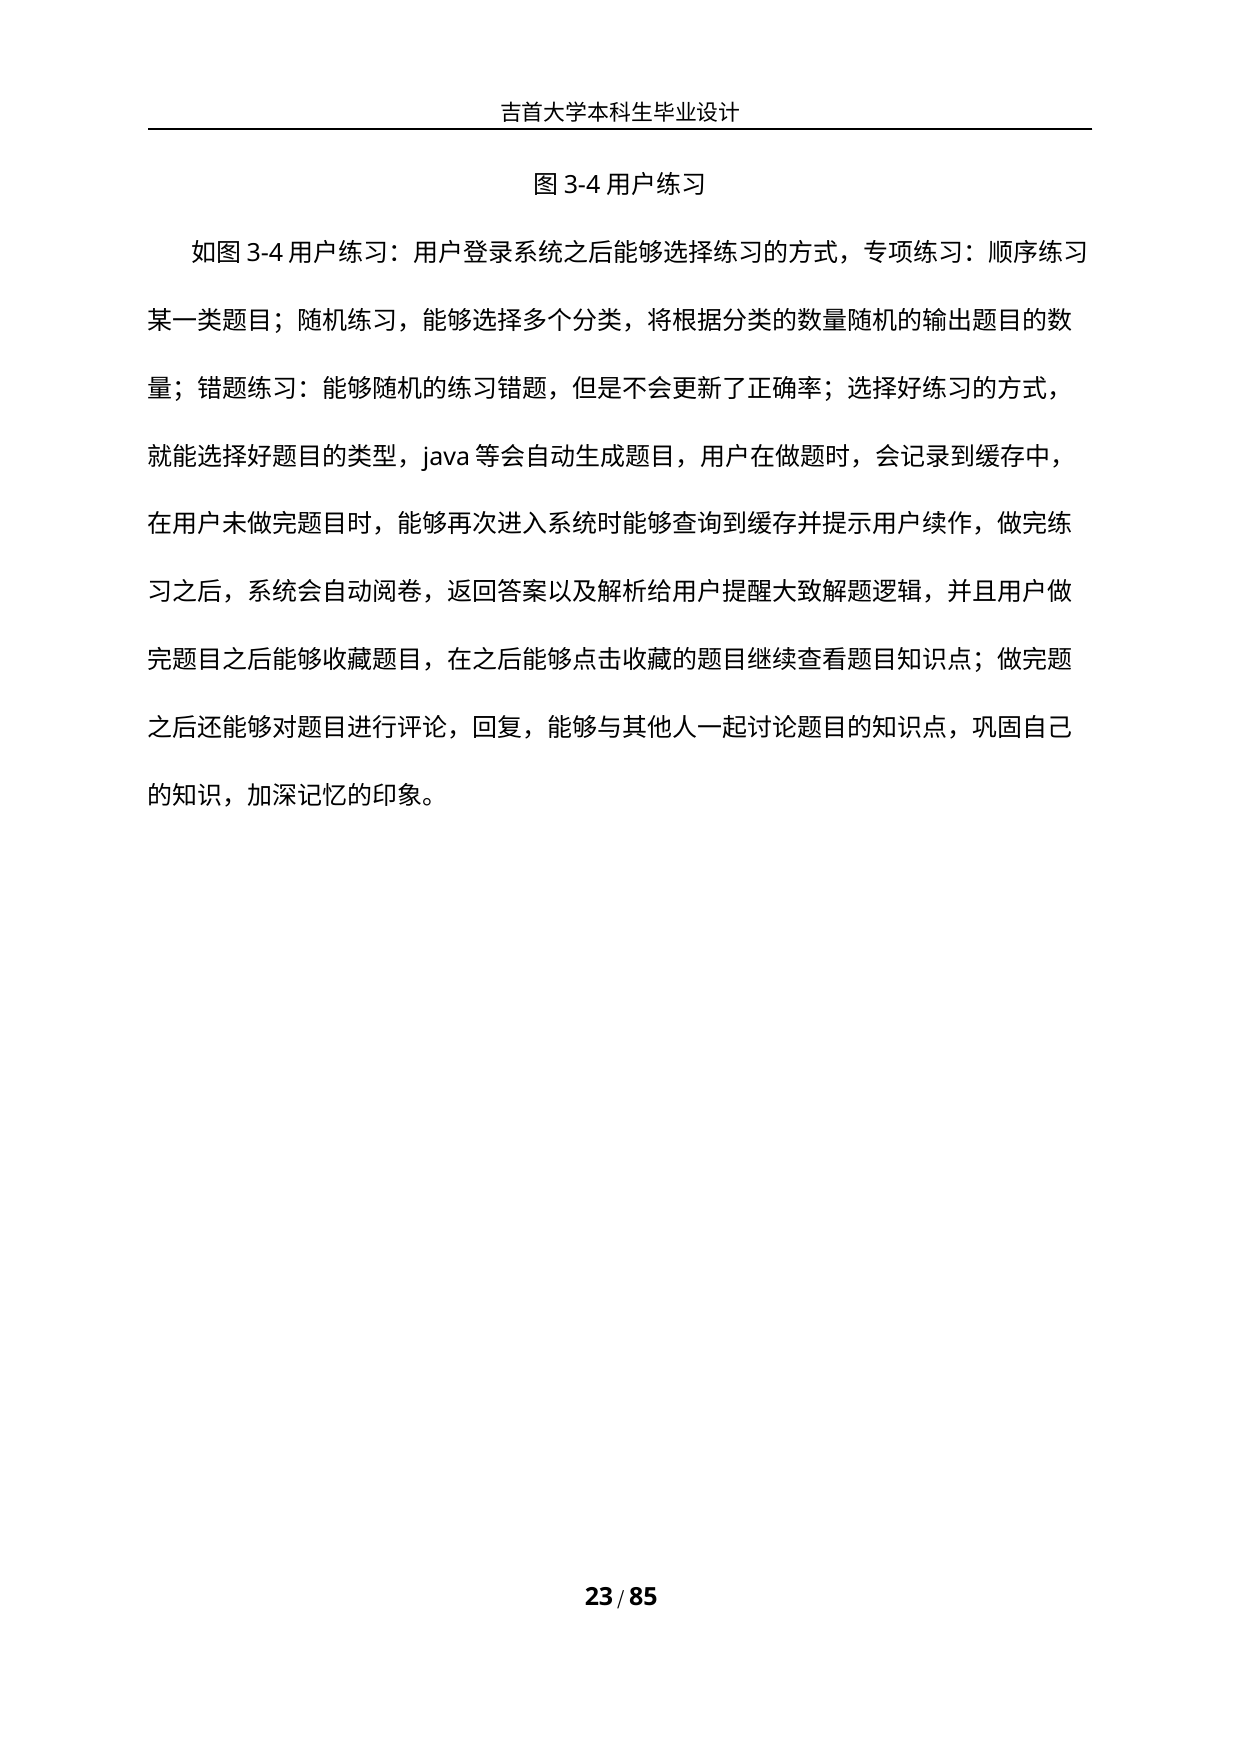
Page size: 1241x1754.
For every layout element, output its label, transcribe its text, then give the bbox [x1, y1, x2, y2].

text 如图3-4用户练习：用户登录系统之后能够选择练习的方式，专项练习：顺序练习某一类题目；随机练习，能够选择多个分类，将根据分类的数量随机的输出题目的数量；错题练习：能够随机的练习错题，但是不会更新了正确率；选择好练习的方式，就能选择好题目的类型，java等会自动生成题目，用户在做题时，会记录到缓存中，在用户未做完题目时，能够再次进入系统时能够查询到缓存并提示用户续作，做完练习之后，系统会自动阅卷，返回答案以及解析给用户提醒大致解题逻辑，并且用户做完题目之后能够收藏题目，在之后能够点击收藏的题目继续查看题目知识点；做完题之后还能够对题目进行评论，回复，能够与其他人一起讨论题目的知识点，巩固自己的知识，加深记忆的印象。 [148, 216, 1092, 828]
text 图3-4 用户练习 [148, 148, 1092, 216]
